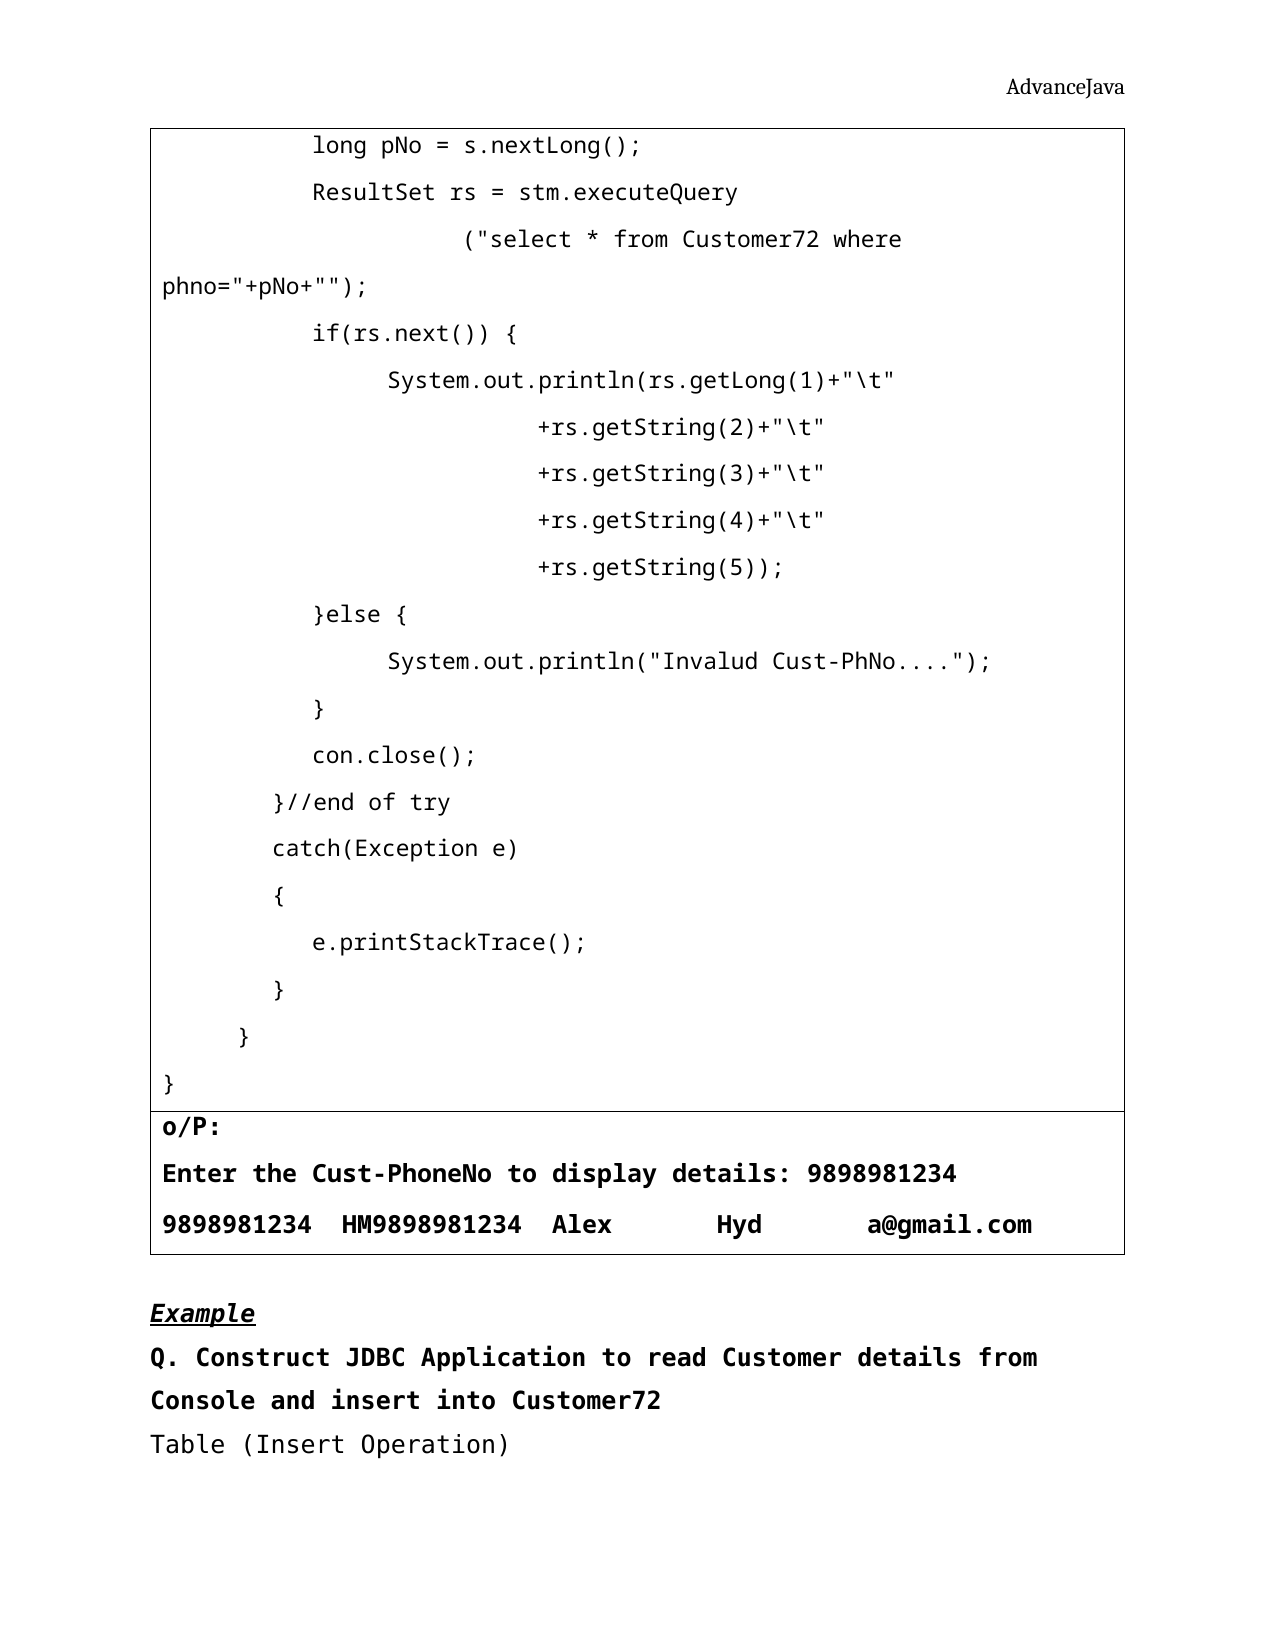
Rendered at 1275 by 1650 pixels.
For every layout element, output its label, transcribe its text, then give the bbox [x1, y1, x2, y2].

subtitle Example [150, 1299, 1125, 1328]
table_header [151, 129, 1124, 1111]
table_cell o/P: Enter the Cust-PhoneNo to display details: 9898981234 9898981234 HM9898981234 Alex Hyd a@gmail.com [151, 1112, 1124, 1254]
text Q. Construct JDBC Application to read Customer details from Console and insert into Customer72 [150, 1343, 1125, 1416]
text Table (Insert Operation) [150, 1430, 1125, 1459]
